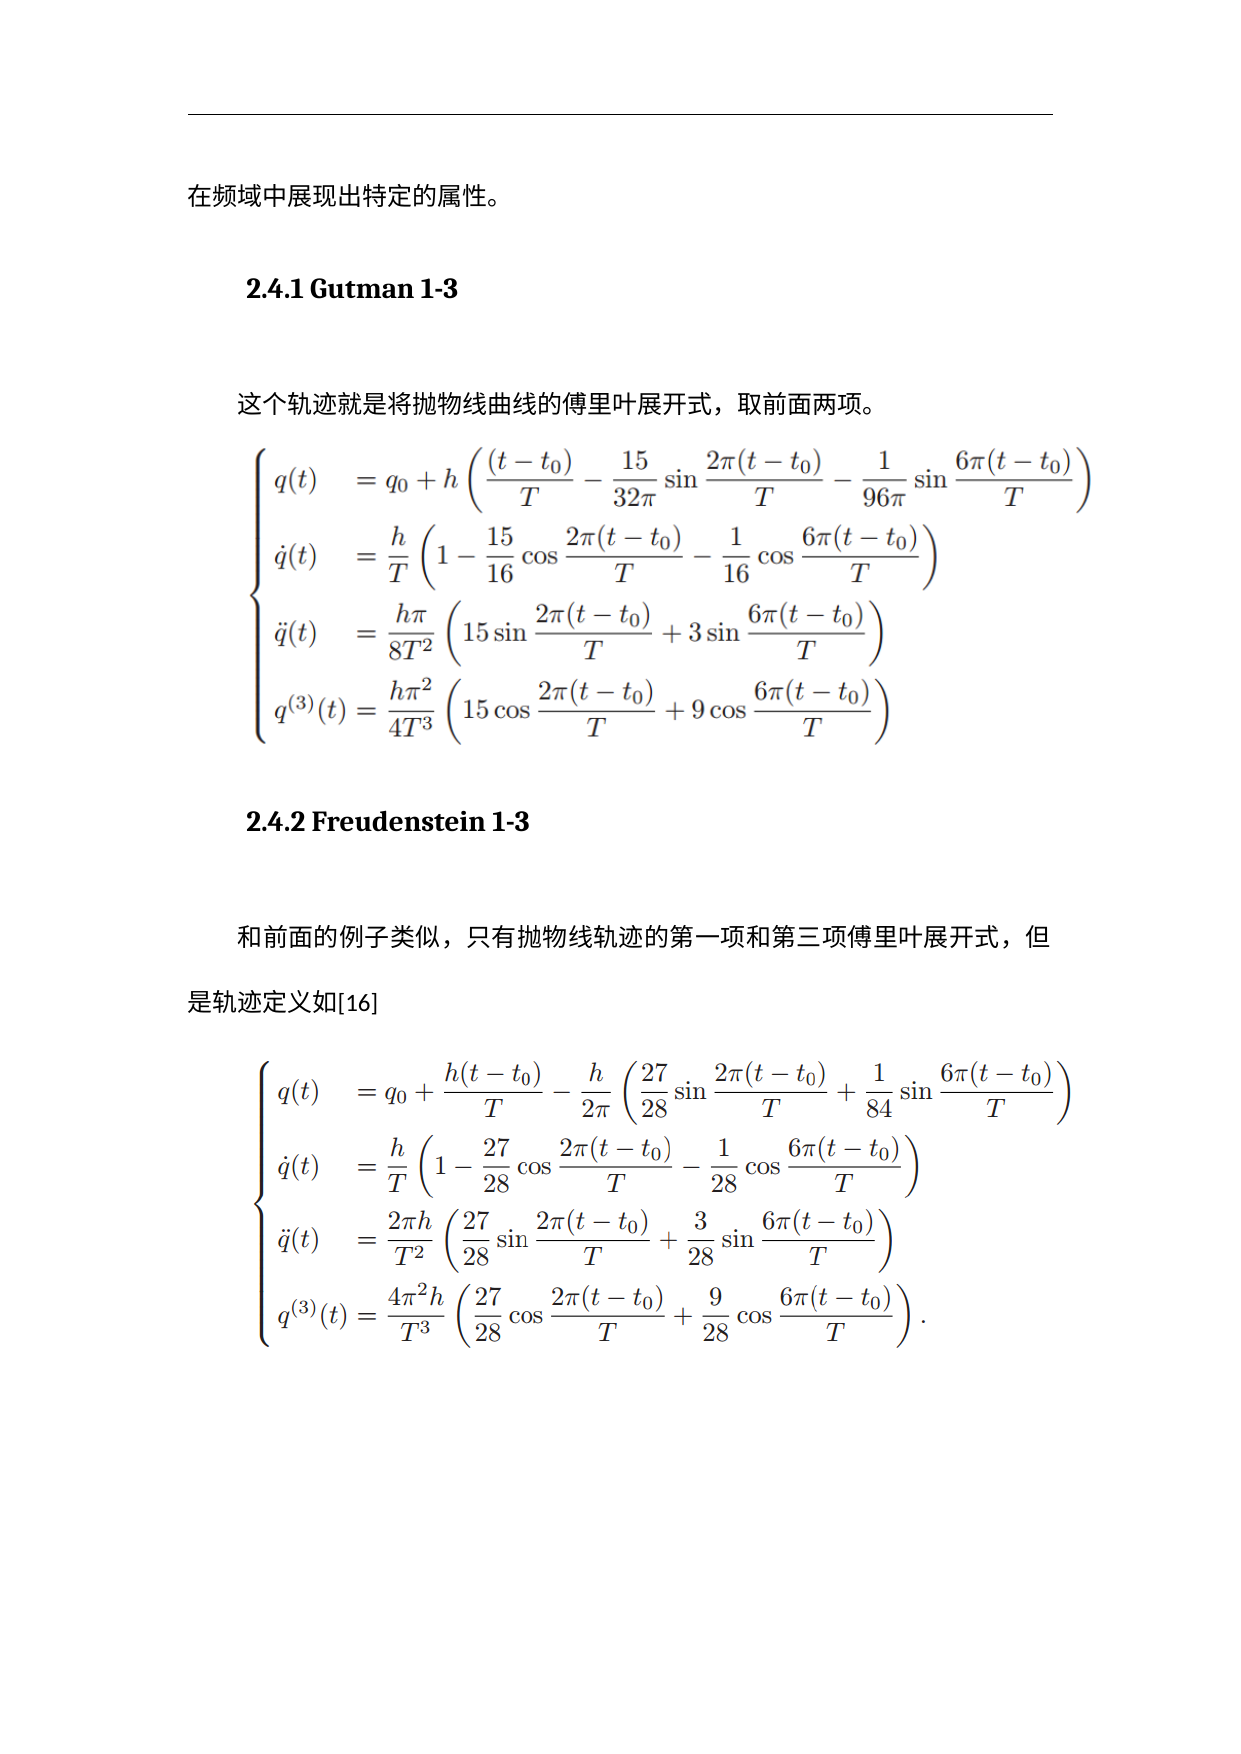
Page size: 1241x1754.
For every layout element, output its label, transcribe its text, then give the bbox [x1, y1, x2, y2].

subtitle 2.4.2 Freudenstein 1-3 [187, 789, 1053, 854]
picture [237, 435, 1103, 755]
subtitle 2.4.1 Gutman 1-3 [187, 256, 1053, 321]
picture [237, 1033, 1103, 1360]
text 和前面的例子类似，只有抛物线轨迹的第一项和第三项傅里叶展开式，但是轨迹定义如[16] [187, 903, 1053, 1033]
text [187, 162, 1053, 227]
text 这个轨迹就是将抛物线曲线的傅里叶展开式，取前面两项。 [187, 370, 1053, 435]
